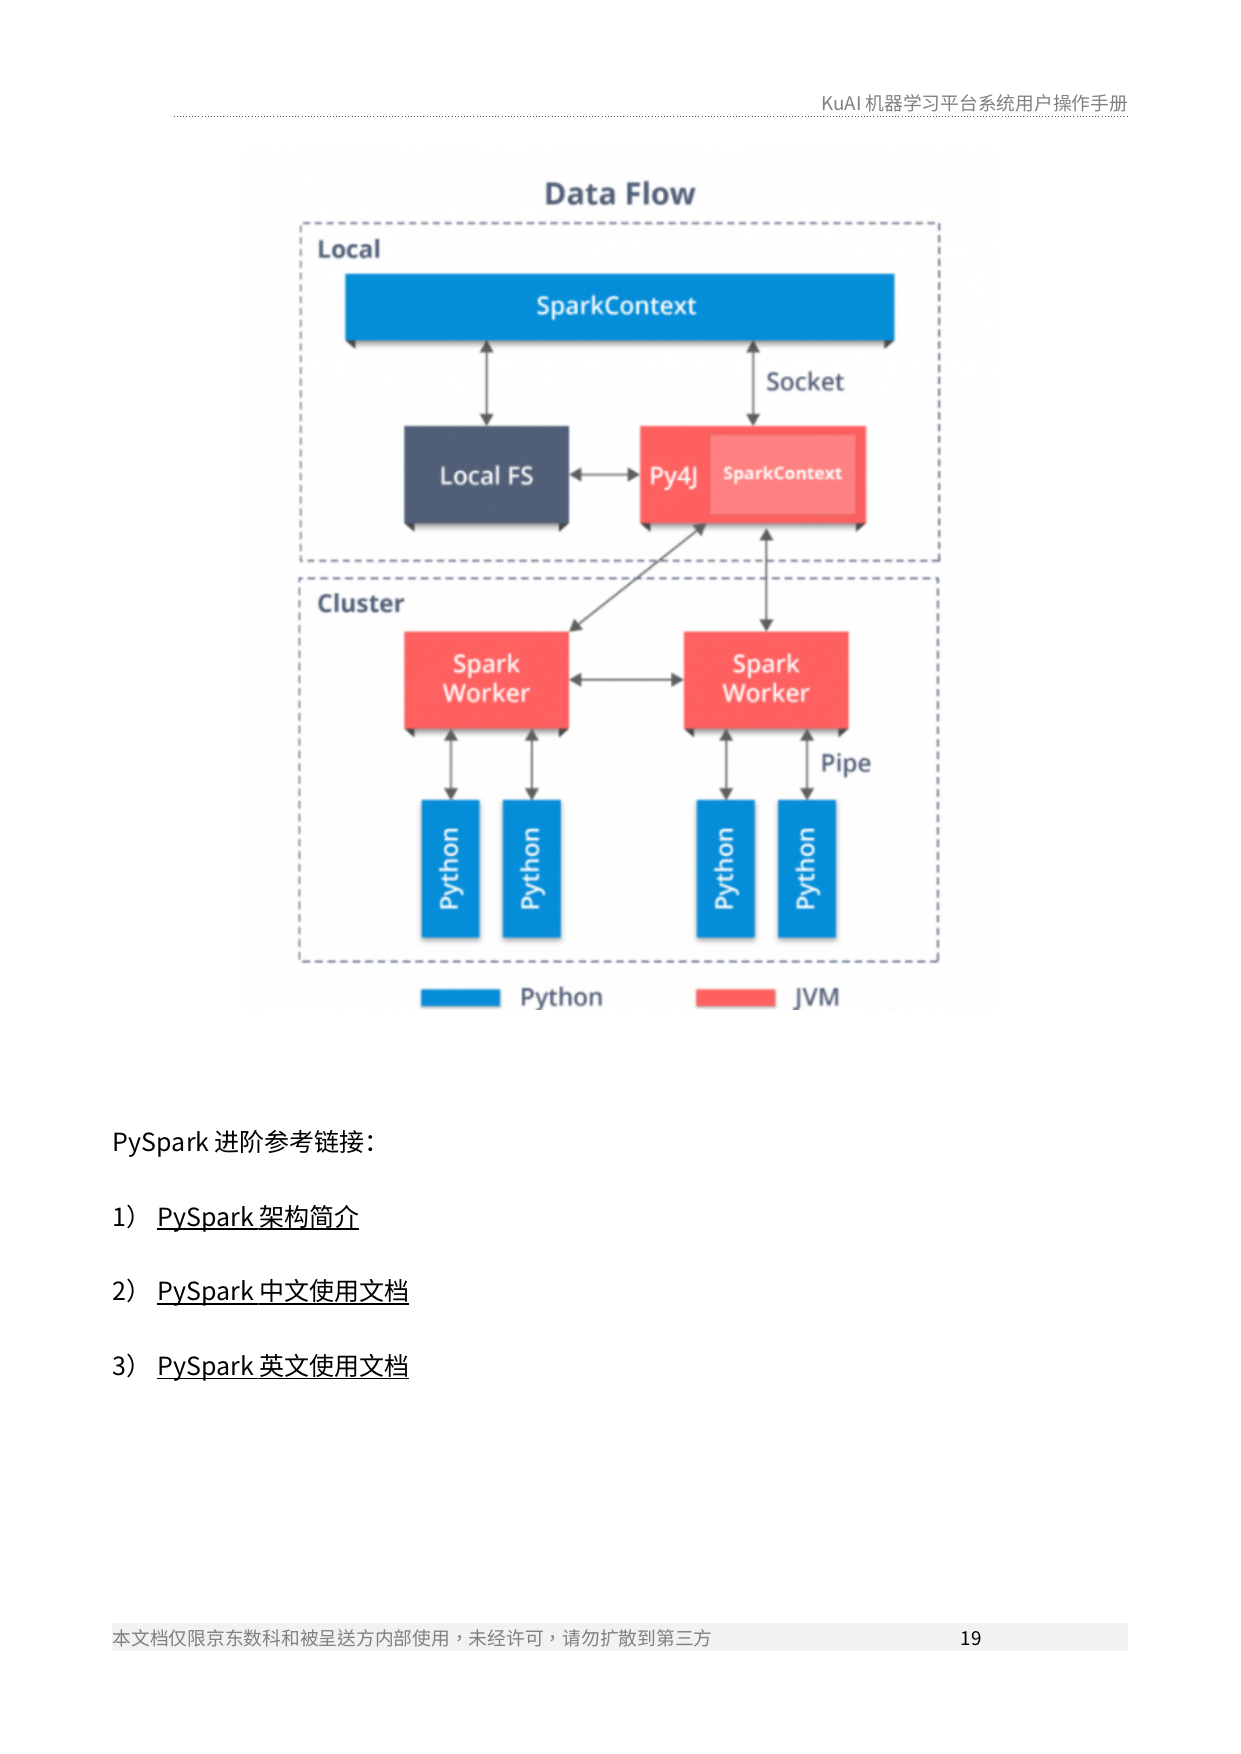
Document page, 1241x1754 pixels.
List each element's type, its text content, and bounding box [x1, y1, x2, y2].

text 3） PySpark英文使用文档 [112, 1347, 1128, 1383]
text PySpark进阶参考链接： [112, 1122, 1128, 1159]
text 1） PySpark架构简介 [112, 1197, 1128, 1233]
text 2） PySpark中文使用文档 [112, 1272, 1128, 1308]
picture [243, 150, 997, 1010]
